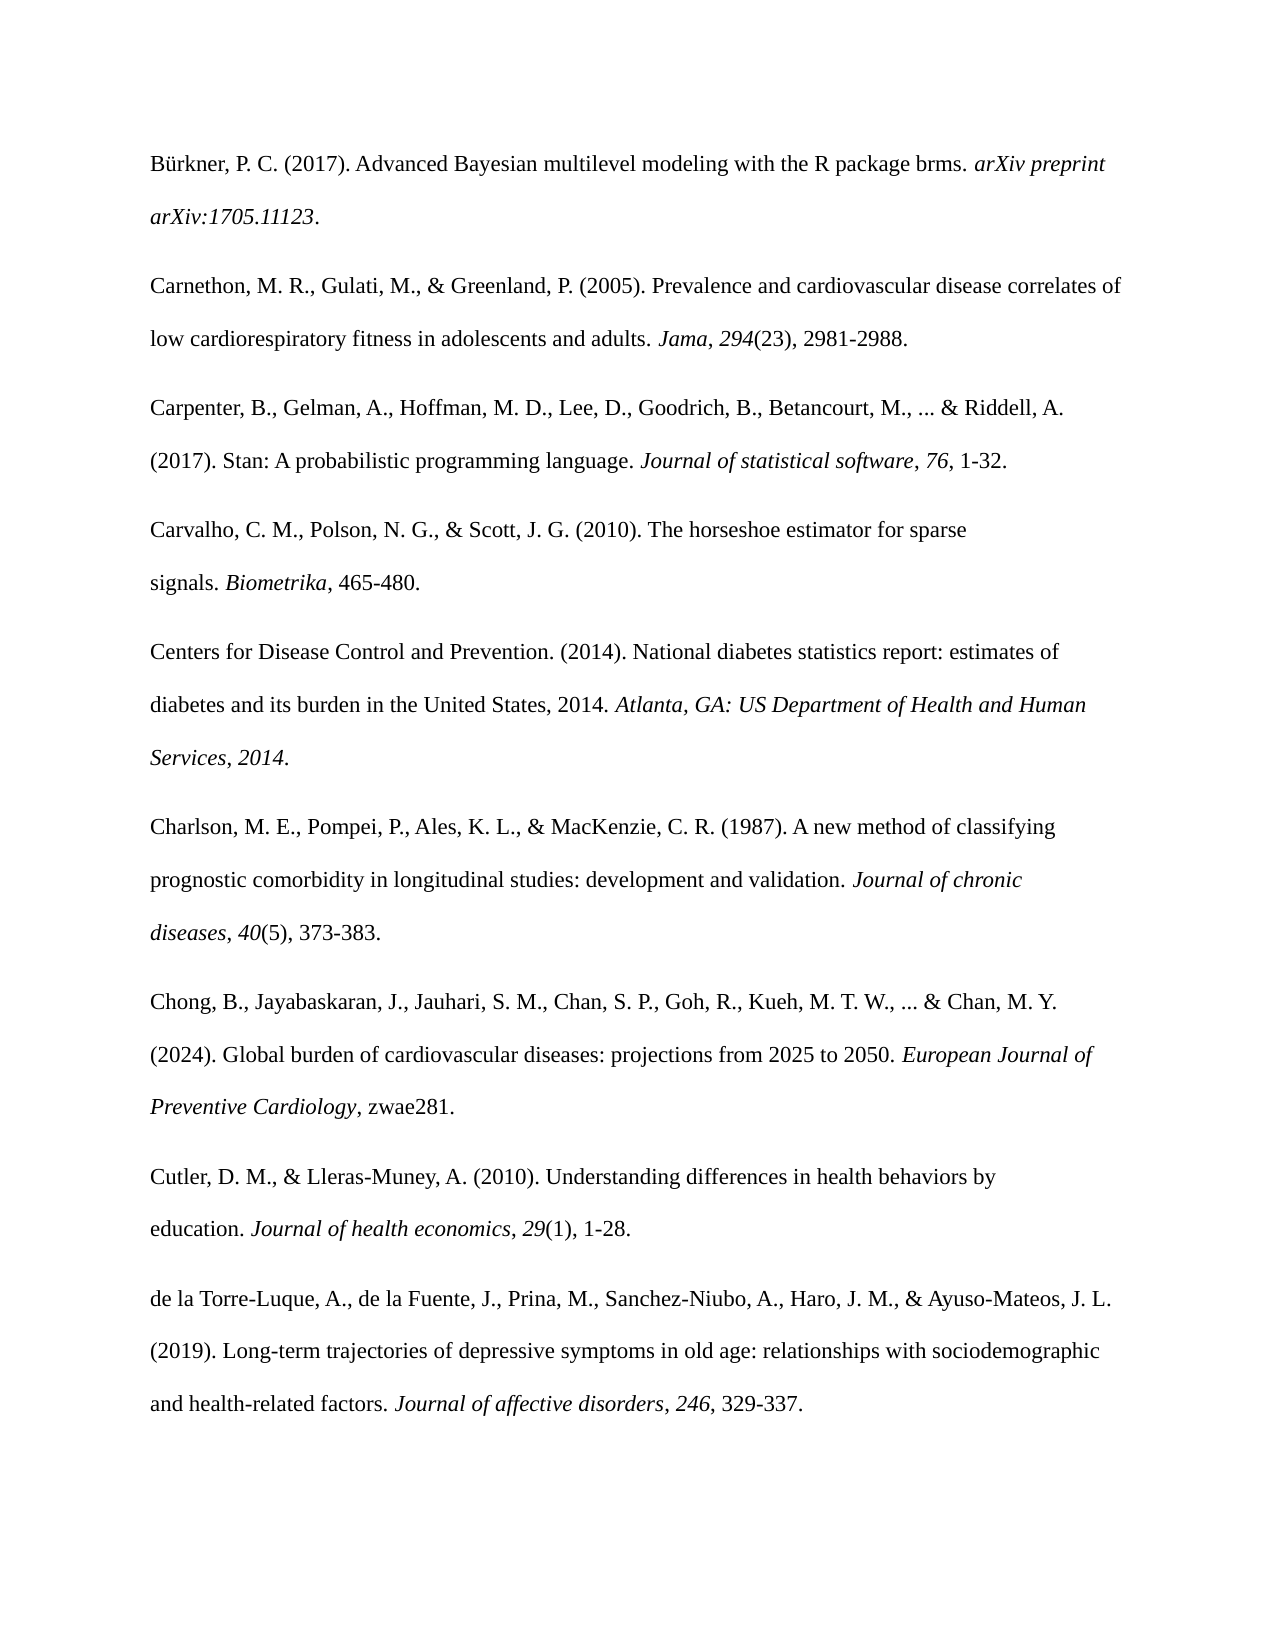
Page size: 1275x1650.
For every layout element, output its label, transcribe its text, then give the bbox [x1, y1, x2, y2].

text Chong, B., Jayabaskaran, J., Jauhari, S. M., Chan, S. P., Goh, R., Kueh, M. T. W., ... & Chan, M. Y. (2024). Global burden of cardiovascular diseases: projections from 2025 to 2050. European Journal of Preventive Cardiology, zwae281. [150, 988, 1125, 1120]
text Carvalho, C. M., Polson, N. G., & Scott, J. G. (2010). The horseshoe estimator for sparse signals. Biometrika, 465-480. [150, 516, 1125, 595]
text Charlson, M. E., Pompei, P., Ales, K. L., & MacKenzie, C. R. (1987). A new method of classifying prognostic comorbidity in longitudinal studies: development and validation. Journal of chronic diseases, 40(5), 373-383. [150, 813, 1125, 945]
text Centers for Disease Control and Prevention. (2014). National diabetes statistics report: estimates of diabetes and its burden in the United States, 2014. Atlanta, GA: US Department of Health and Human Services, 2014. [150, 638, 1125, 770]
text Carpenter, B., Gelman, A., Hoffman, M. D., Lee, D., Goodrich, B., Betancourt, M., ... & Riddell, A. (2017). Stan: A probabilistic programming language. Journal of statistical software, 76, 1-32. [150, 394, 1125, 473]
text de la Torre-Luque, A., de la Fuente, J., Prina, M., Sanchez-Niubo, A., Haro, J. M., & Ayuso-Mateos, J. L. (2019). Long-term trajectories of depressive symptoms in old age: relationships with sociodemographic and health-related factors. Journal of affective disorders, 246, 329-337. [150, 1285, 1125, 1417]
text Bürkner, P. C. (2017). Advanced Bayesian multilevel modeling with the R package brms. arXiv preprint arXiv:1705.11123. [150, 150, 1125, 229]
text Cutler, D. M., & Lleras-Muney, A. (2010). Understanding differences in health behaviors by education. Journal of health economics, 29(1), 1-28. [150, 1163, 1125, 1242]
text Carnethon, M. R., Gulati, M., & Greenland, P. (2005). Prevalence and cardiovascular disease correlates of low cardiorespiratory fitness in adolescents and adults. Jama, 294(23), 2981-2988. [150, 272, 1125, 351]
